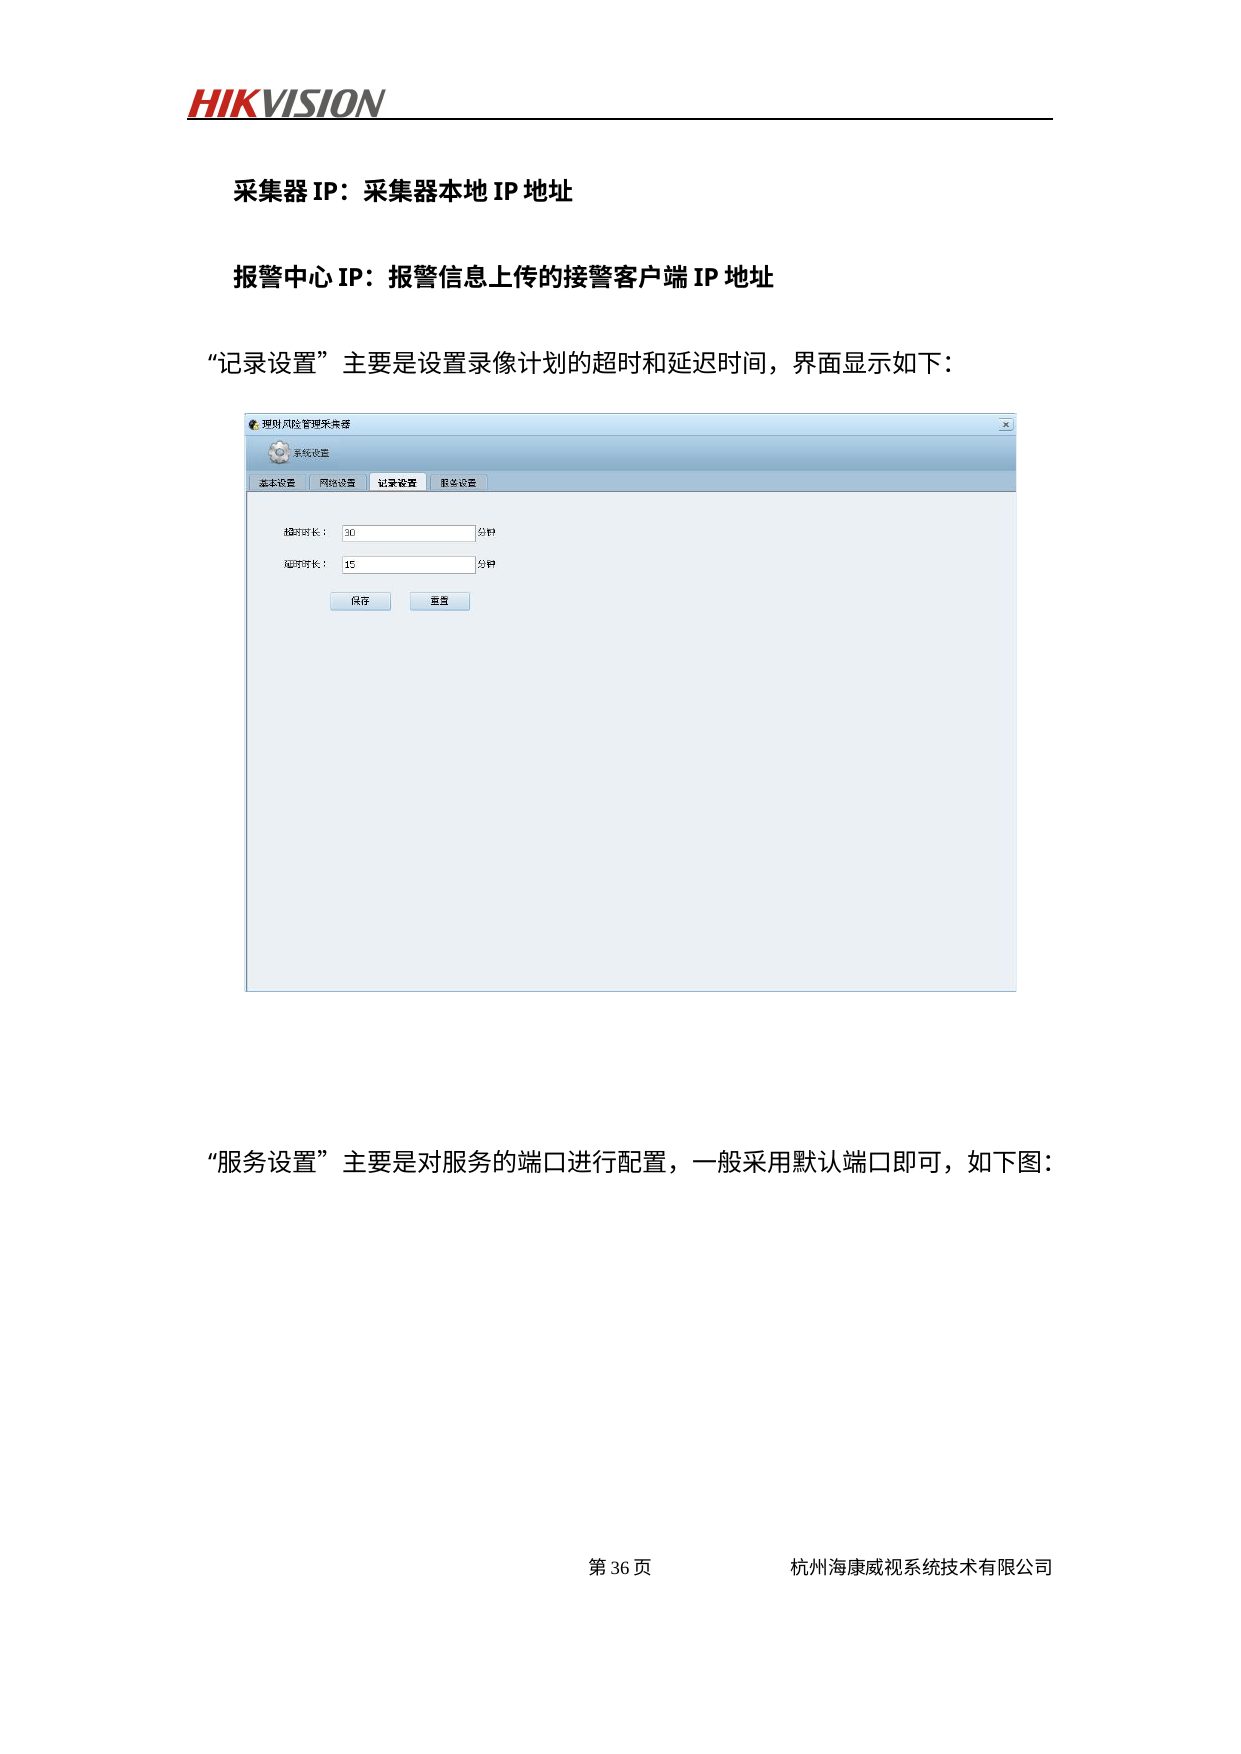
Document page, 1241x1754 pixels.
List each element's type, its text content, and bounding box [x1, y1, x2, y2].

text 采集器IP：采集器本地IP地址 [187, 155, 1053, 223]
picture [187, 88, 389, 118]
text “记录设置”主要是设置录像计划的超时和延迟时间，界面显示如下： [187, 327, 1053, 395]
text 报警中心IP：报警信息上传的接警客户端IP地址 [187, 241, 1053, 309]
picture [244, 413, 1017, 992]
text “服务设置”主要是对服务的端口进行配置，一般采用默认端口即可，如下图： [187, 1126, 1053, 1194]
